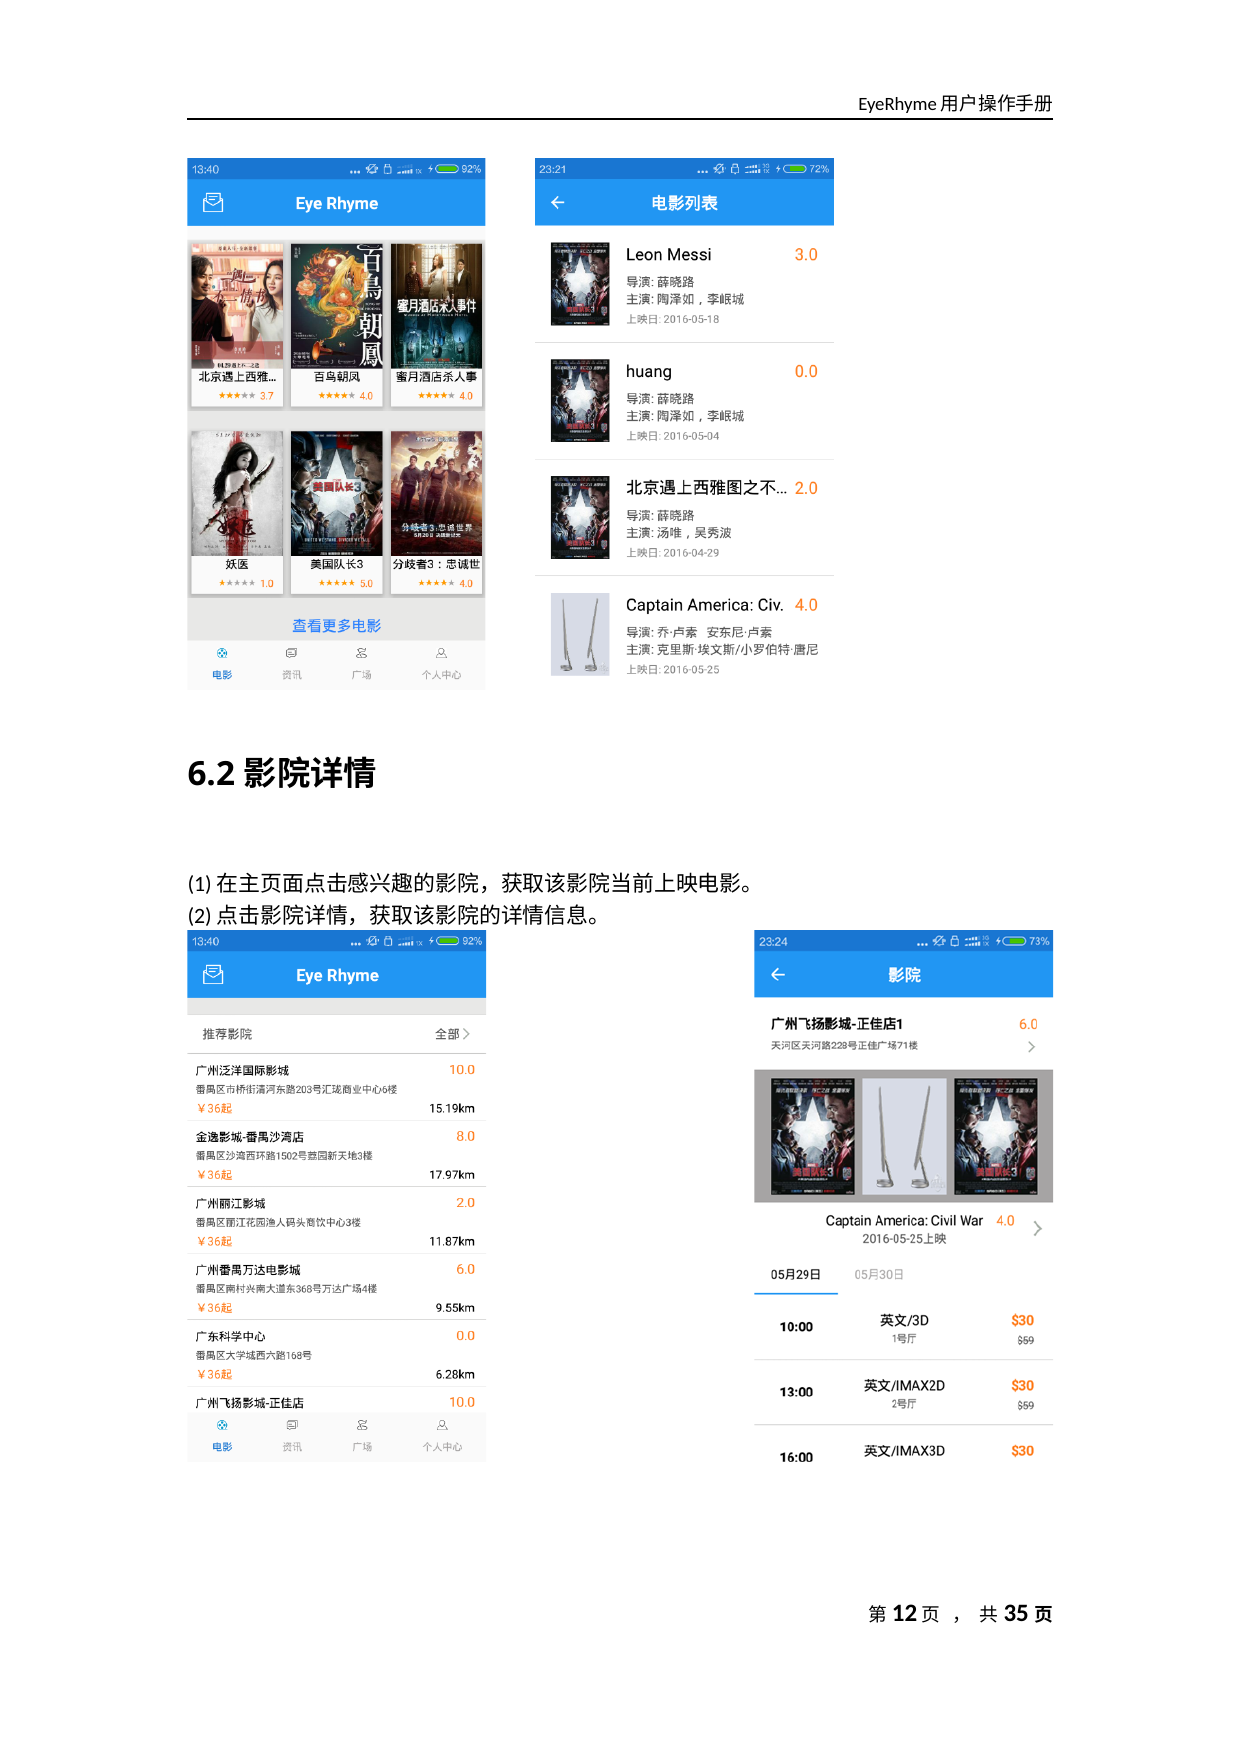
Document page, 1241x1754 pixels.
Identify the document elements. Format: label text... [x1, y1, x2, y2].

picture [187, 930, 487, 1462]
picture [754, 930, 1054, 1462]
picture [535, 158, 834, 690]
text (1) 在主页面点击感兴趣的影院，获取该影院当前上映电影。 [187, 866, 1053, 898]
picture [187, 158, 486, 690]
text (2) 点击影院详情，获取该影院的详情信息。 [187, 898, 1053, 931]
subtitle 6.2 影院详情 [187, 738, 1053, 803]
